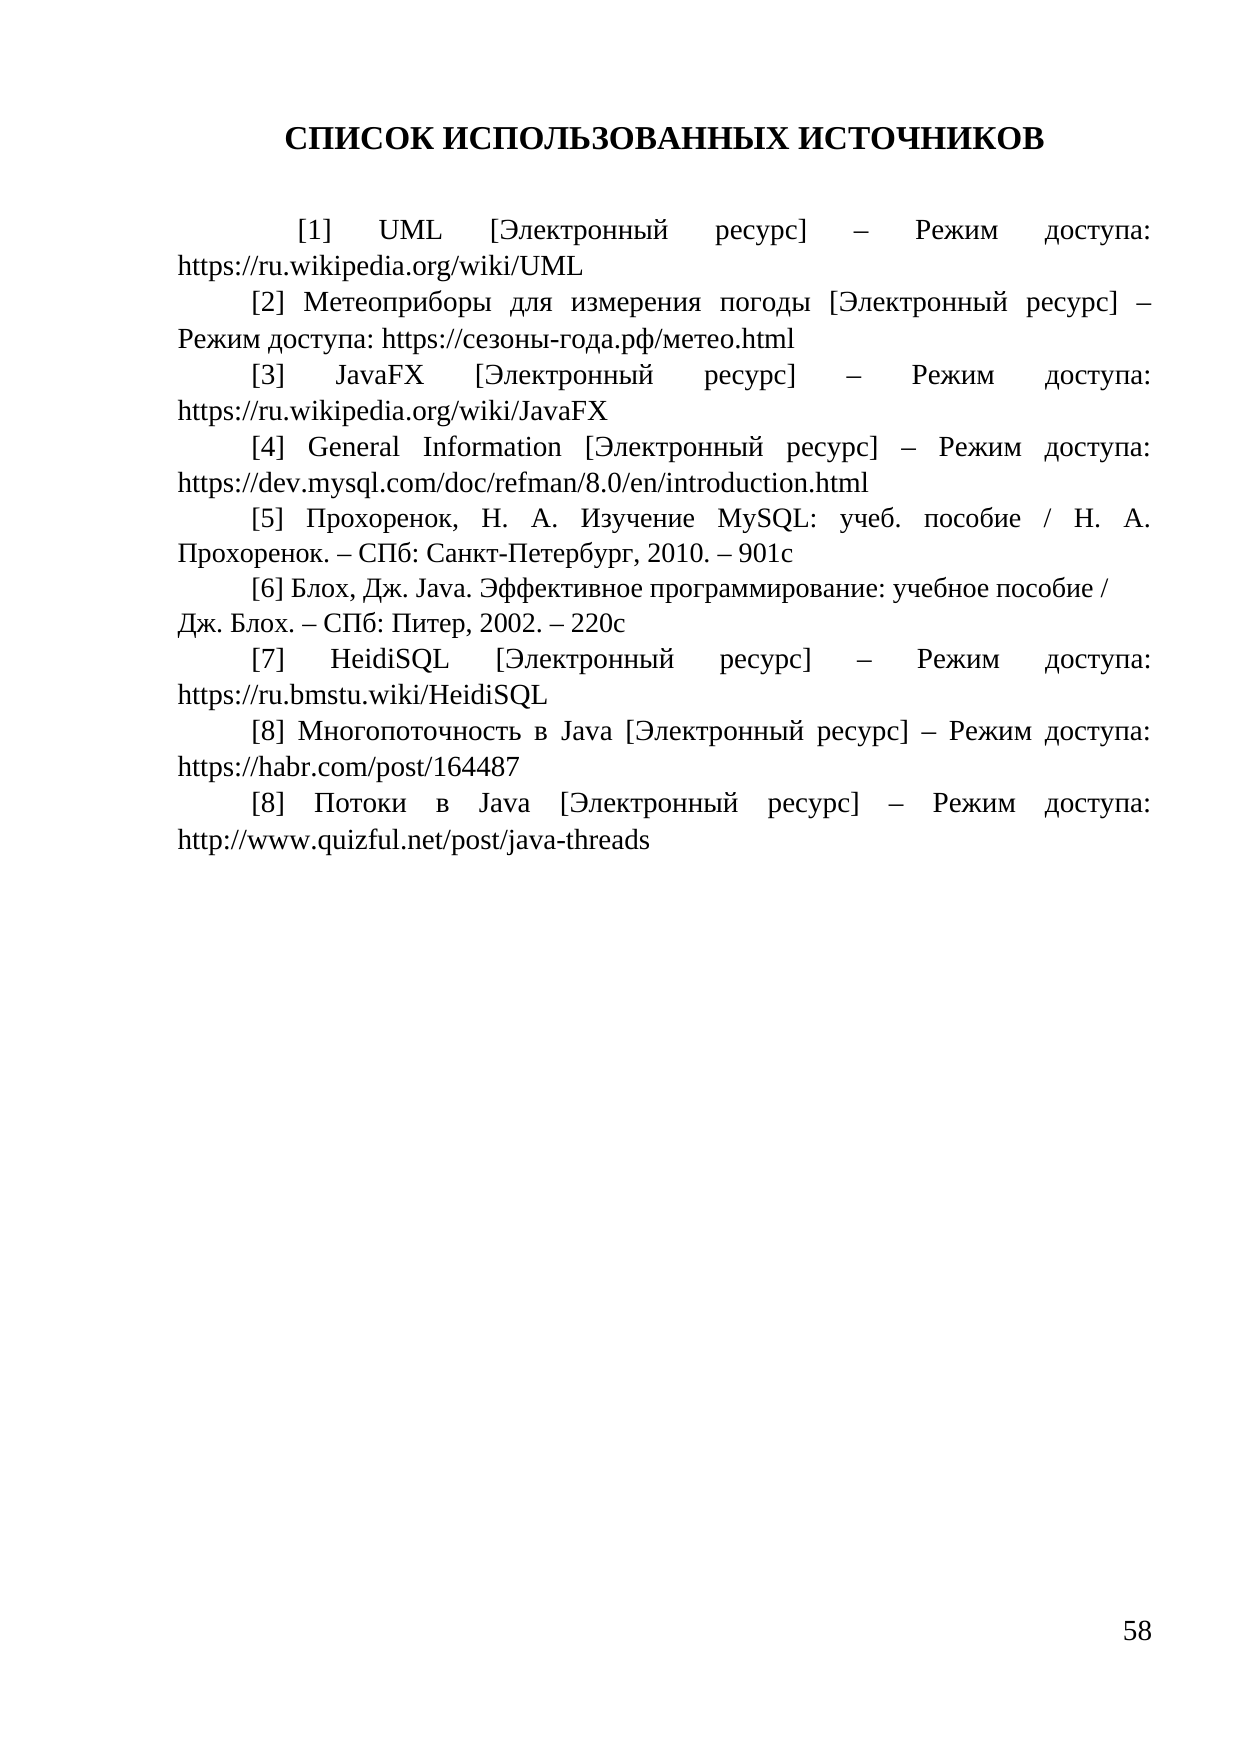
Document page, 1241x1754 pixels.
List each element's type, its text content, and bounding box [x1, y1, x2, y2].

text [8] Многопоточность в Java [Электронный ресурс] – Режим доступа: https://habr.com/post/164487 [177, 713, 1152, 783]
text [5] Прохоренок, Н. А. Изучение MySQL: учеб. пособие / Н. А. Прохоренок. – СПб: Санкт-Петербург, 2010. – 901с [177, 501, 1152, 569]
text [4] General Information [Электронный ресурс] – Режим доступа: https://dev.mysql.com/doc/refman/8.0/en/introduction.html [177, 429, 1152, 499]
text [2] Метеоприборы для измерения погоды [Электронный ресурс] – Режим доступа: https://сезоны-года.рф/метео.html [177, 284, 1152, 354]
text [8] Потоки в Java [Электронный ресурс] – Режим доступа: http://www.quizful.net/post/java-threads [177, 786, 1152, 855]
text [3] JavaFX [Электронный ресурс] – Режим доступа: https://ru.wikipedia.org/wiki/JavaFX [177, 357, 1152, 427]
subtitle СПИСОК ИСПОЛЬЗОВАННЫХ ИСТОЧНИКОВ [177, 118, 1152, 156]
text [7] HeidiSQL [Электронный ресурс] – Режим доступа: https://ru.bmstu.wiki/HeidiSQL [177, 641, 1152, 711]
text [1] UML [Электронный ресурс] – Режим доступа: https://ru.wikipedia.org/wiki/UML [177, 212, 1152, 282]
text [6] Блох, Дж. Java. Эффективное программирование: учебное пособие / Дж. Блох. – СПб: Питер, 2002. – 220с [177, 571, 1152, 638]
